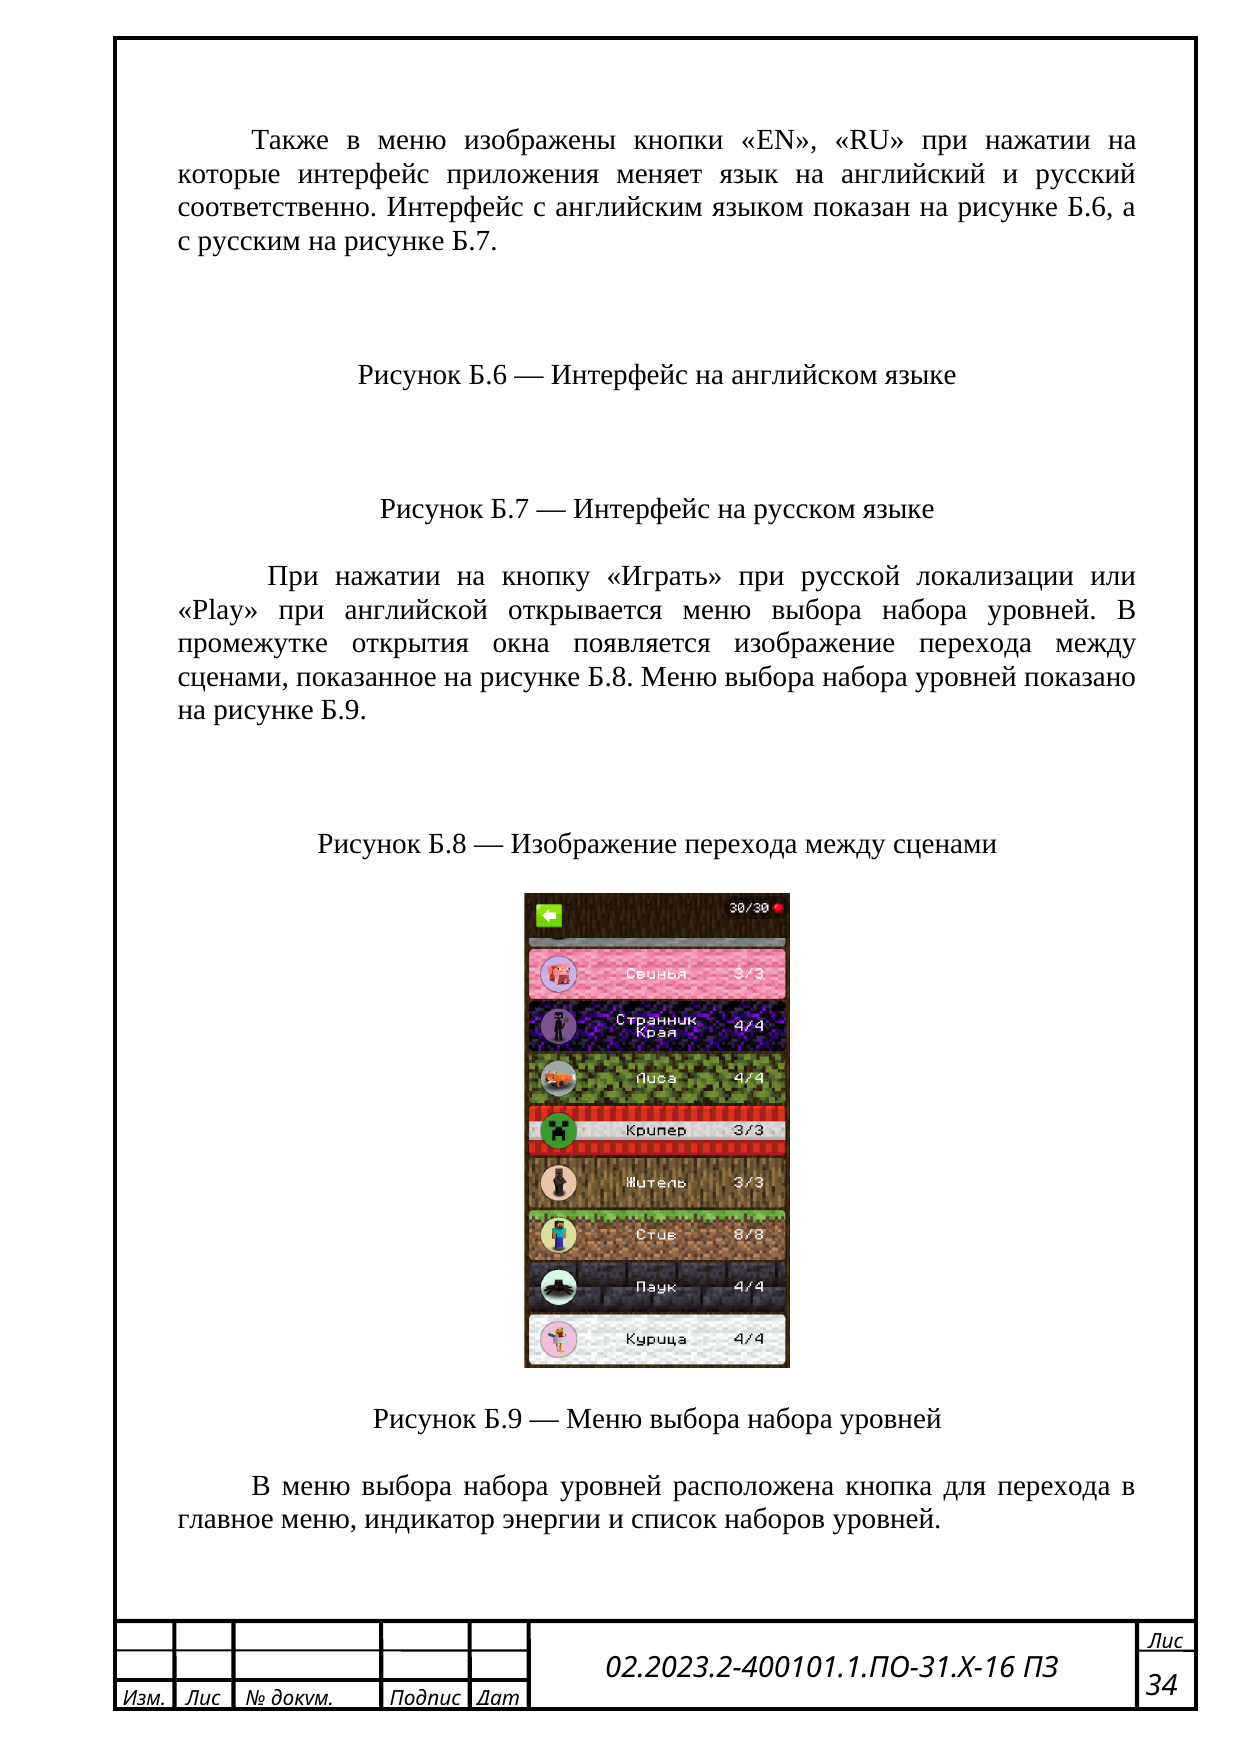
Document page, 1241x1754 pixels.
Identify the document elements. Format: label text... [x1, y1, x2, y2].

text Рисунок Б.9 — Меню выбора набора уровней [177, 1401, 1137, 1434]
text В меню выбора набора уровней расположена кнопка для перехода в главное меню, индикатор энергии и список наборов уровней. [177, 1468, 1137, 1535]
text При нажатии на кнопку «Играть» при русской локализации или «Play» при английской открывается меню выбора набора уровней. В промежутке открытия окна появляется изображение перехода между сценами, показанное на рисунке Б.8. Меню выбора набора уровней показано на рисунке Б.9. [177, 558, 1137, 726]
text Рисунок Б.7 — Интерфейс на русском языке [177, 491, 1137, 525]
text Рисунок Б.8 — Изображение перехода между сценами [177, 827, 1137, 860]
text Рисунок Б.6 — Интерфейс на английском языке [177, 357, 1137, 391]
text Также в меню изображены кнопки «EN», «RU» при нажатии на которые интерфейс приложения меняет язык на английский и русский соответственно. Интерфейс с английским языком показан на рисунке Б.6, а с русским на рисунке Б.7. [177, 122, 1137, 256]
picture [524, 893, 790, 1368]
